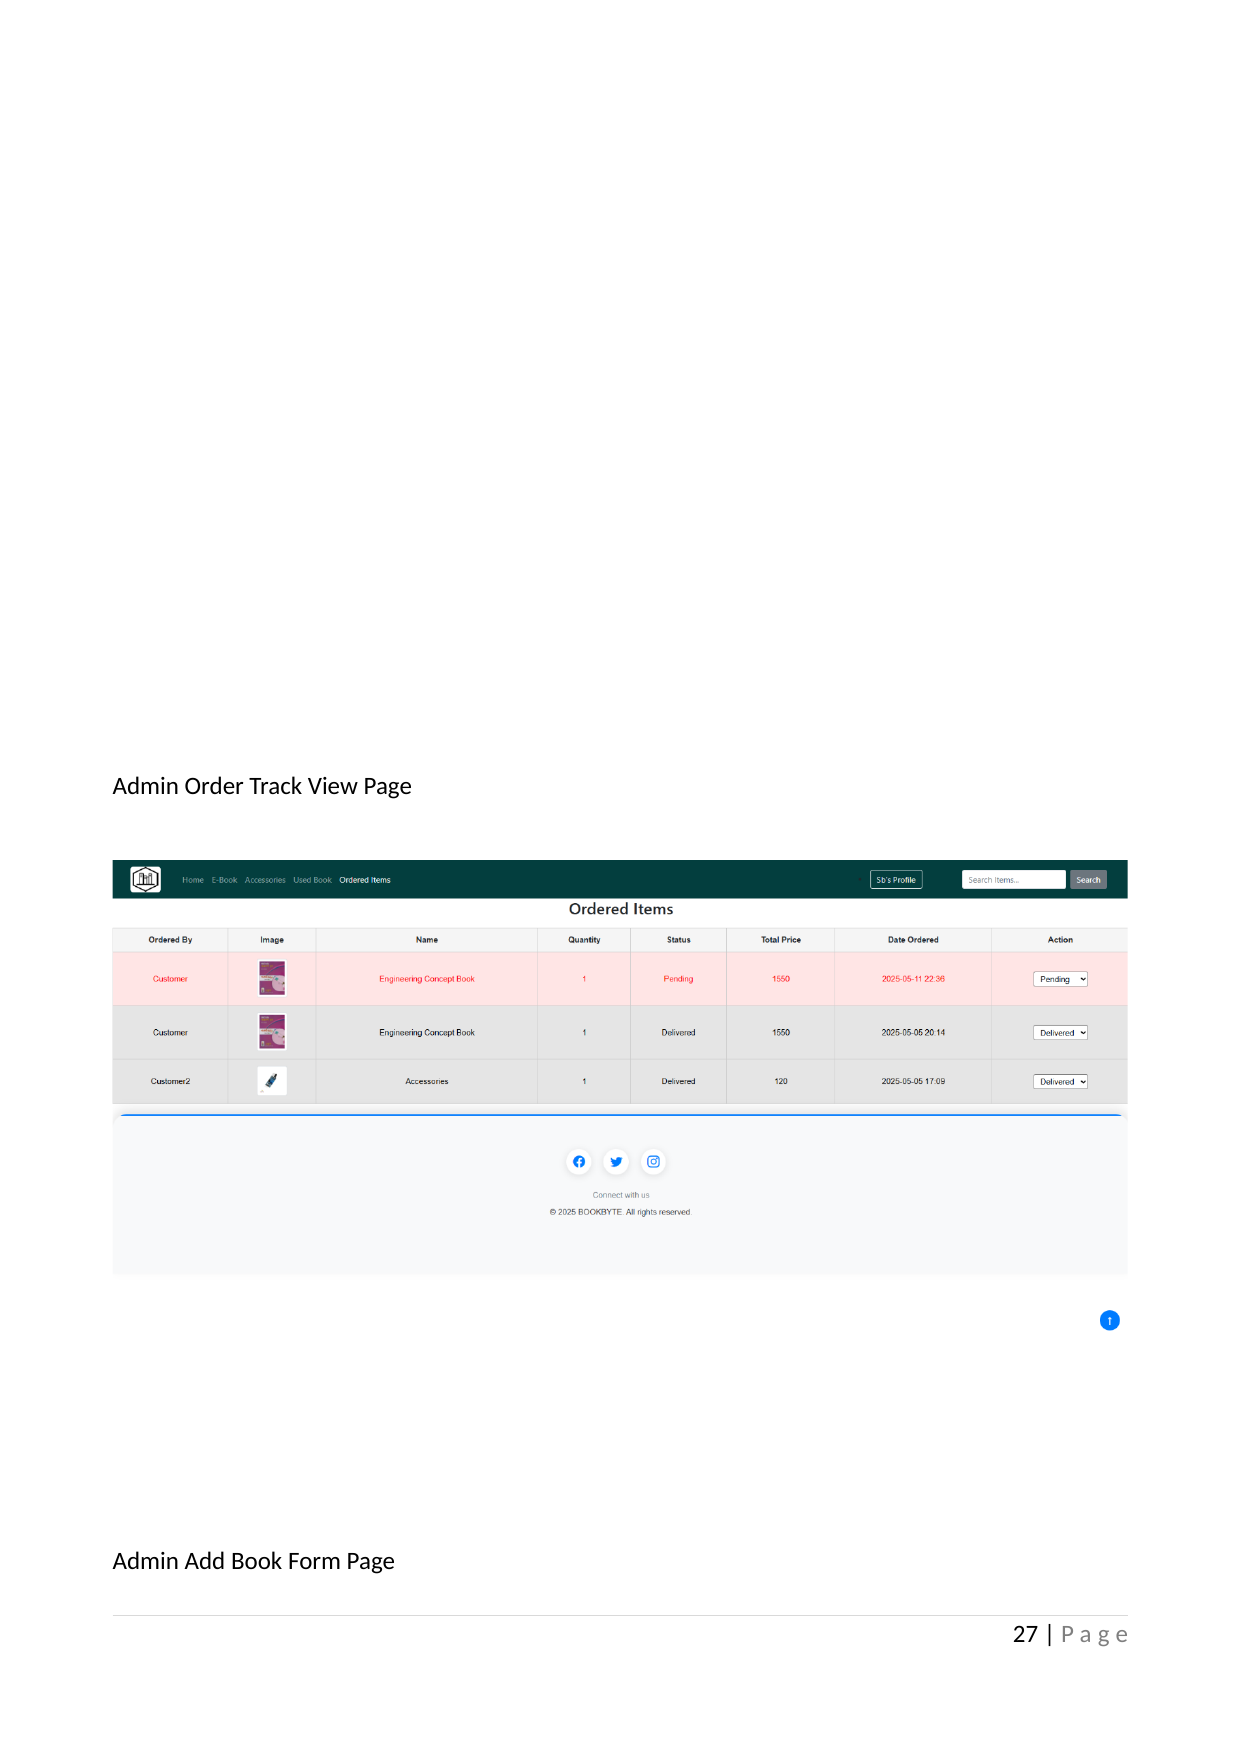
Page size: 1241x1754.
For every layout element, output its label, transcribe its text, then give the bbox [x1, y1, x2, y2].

text Admin Order Track View Page [112, 770, 1128, 801]
picture [112, 860, 1128, 1339]
text Admin Add Book Form Page [112, 1545, 1128, 1576]
